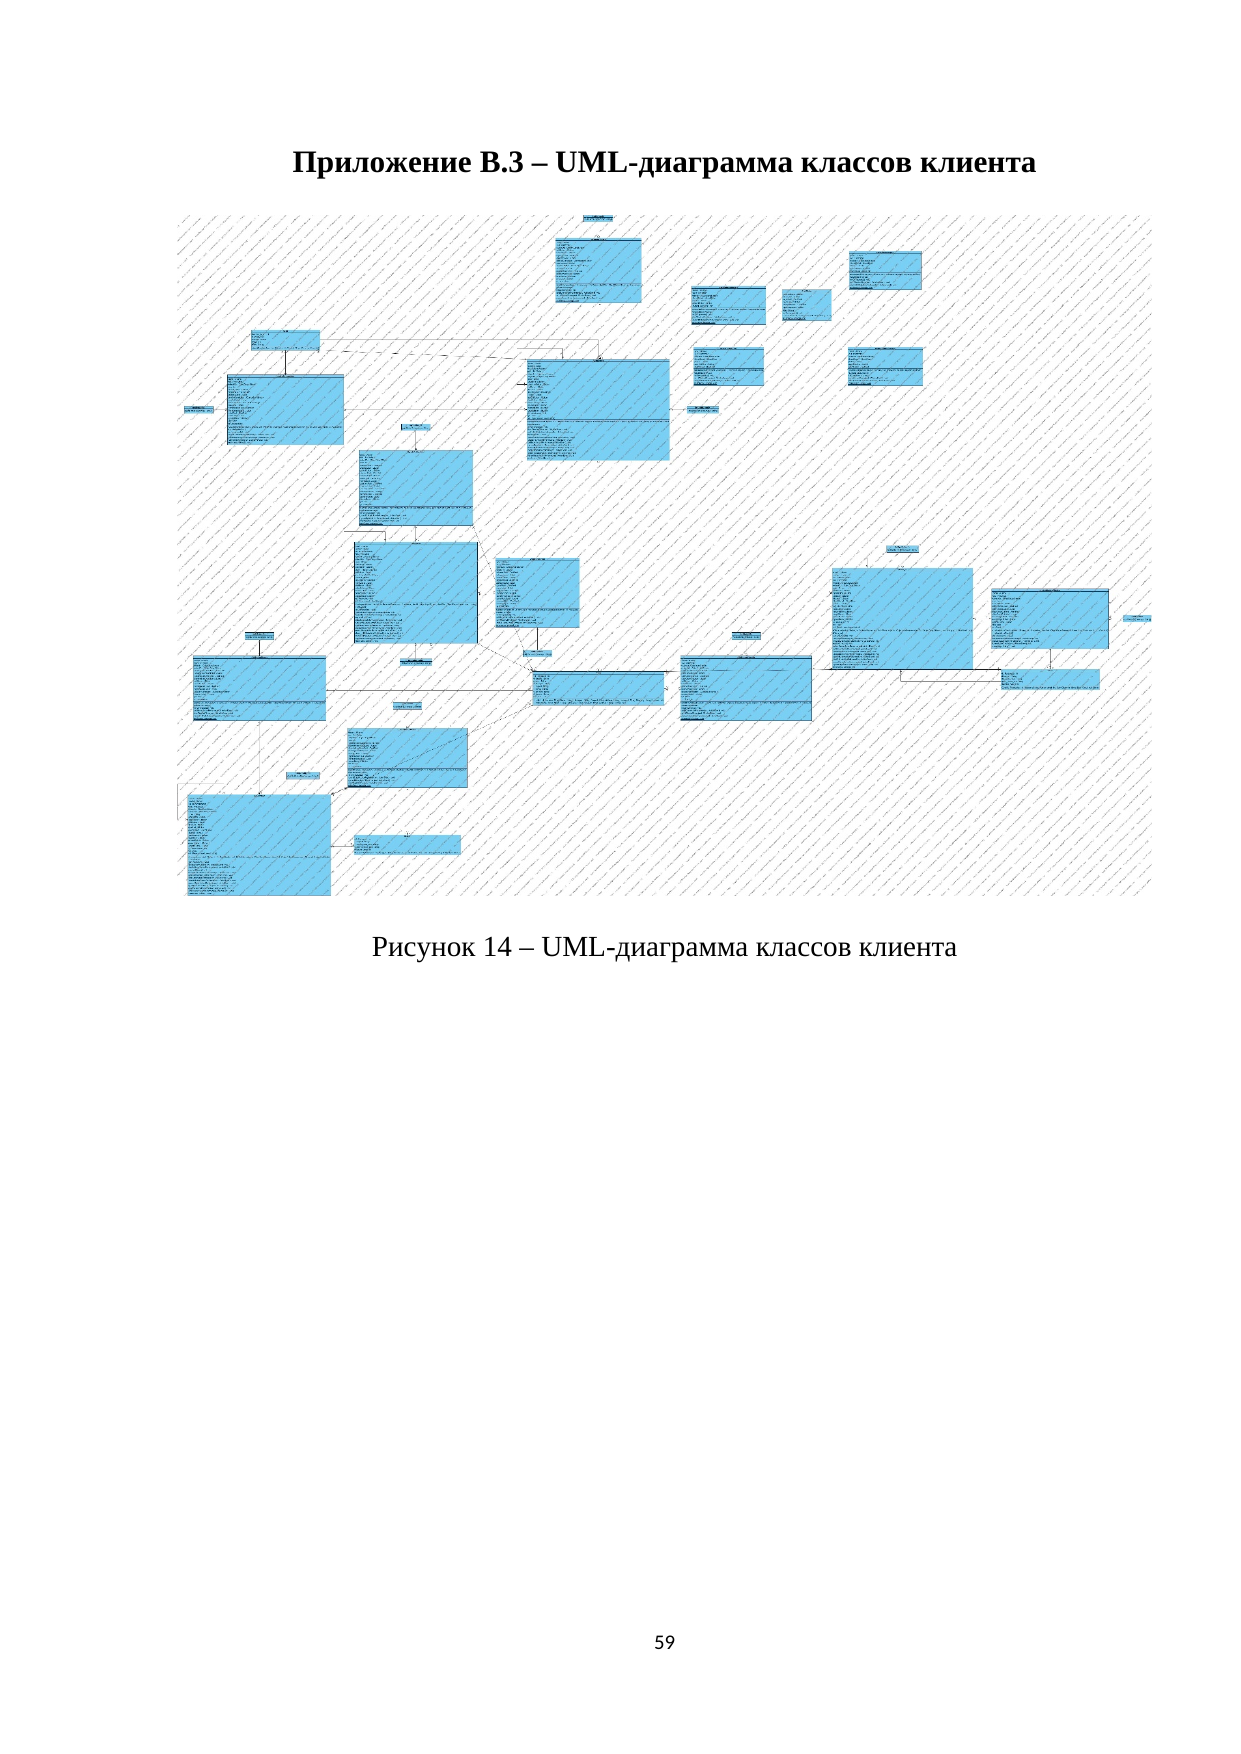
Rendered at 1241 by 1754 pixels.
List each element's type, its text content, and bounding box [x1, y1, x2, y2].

text Рисунок 14 – UML-диаграмма классов клиента [177, 929, 1152, 962]
picture [177, 215, 1152, 896]
text Приложение B.3 – UML-диаграмма классов клиента [177, 143, 1152, 179]
